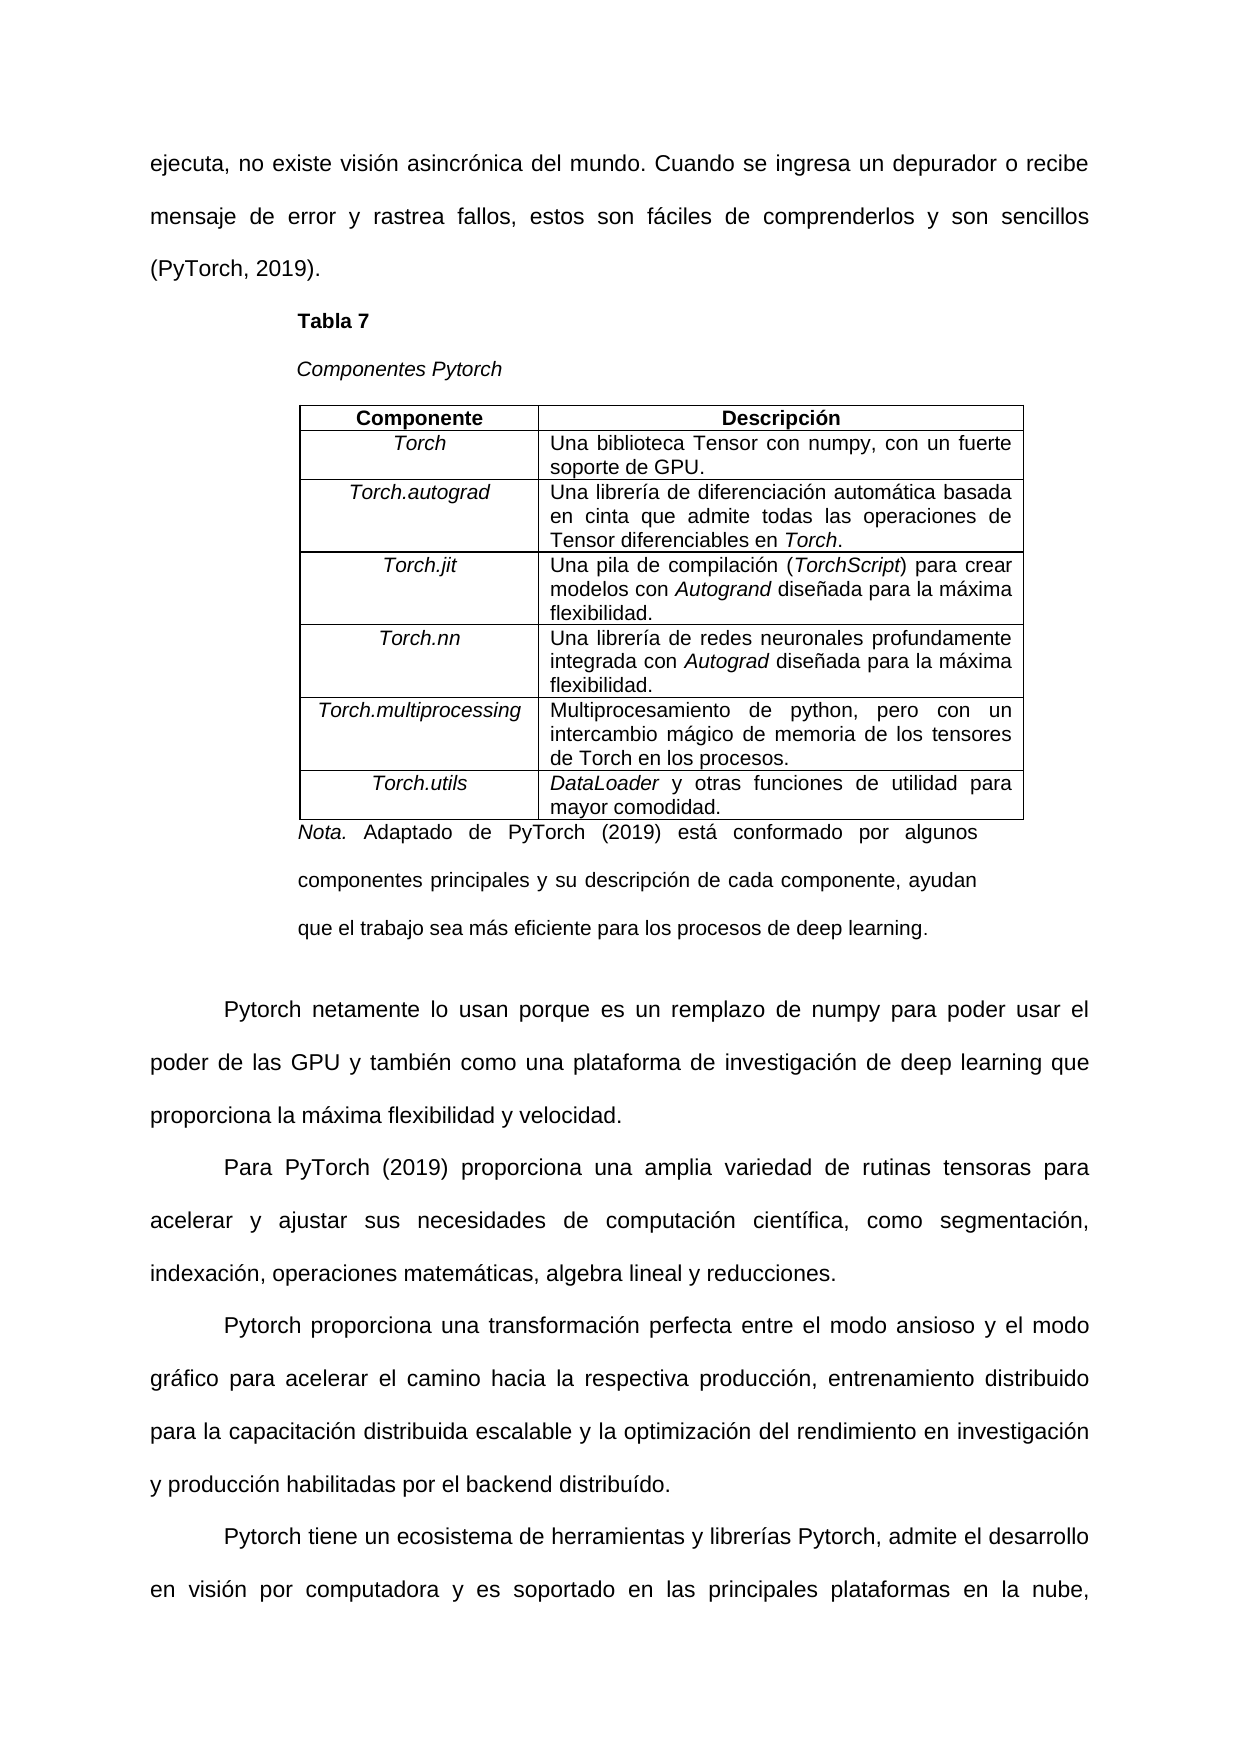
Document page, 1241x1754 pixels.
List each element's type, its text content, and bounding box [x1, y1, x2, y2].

table_cell Una librería de diferenciación automática basada en cinta que admite todas las operaciones de Tensor diferenciables en Torch. [539, 480, 1023, 551]
table_cell Torch.nn [301, 625, 538, 697]
text Tabla 7 [239, 308, 1090, 332]
table_cell Multiprocesamiento de python, pero con un intercambio mágico de memoria de los tensores de Torch en los procesos. [539, 698, 1023, 770]
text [150, 150, 1090, 282]
table_cell DataLoader y otras funciones de utilidad para mayor comodidad. [539, 771, 1023, 819]
table_cell Una librería de redes neuronales profundamente integrada con Autograd diseñada para la máxima flexibilidad. [539, 625, 1023, 697]
text Pytorch netamente lo usan porque es un remplazo de numpy para poder usar el poder de las GPU y también como una plataforma de investigación de deep learning que proporciona la máxima flexibilidad y velocidad. [150, 996, 1090, 1128]
table_header Componente [301, 406, 538, 429]
table_cell Torch.multiprocessing [301, 698, 538, 770]
table_cell Torch.jit [301, 553, 538, 624]
text Para PyTorch (2019) proporciona una amplia variedad de rutinas tensoras para acelerar y ajustar sus necesidades de computación científica, como segmentación, indexación, operaciones matemáticas, algebra lineal y reducciones. [150, 1154, 1090, 1286]
text Nota. Adaptado de PyTorch (2019) está conformado por algunos componentes principales y su descripción de cada componente, ayudan que el trabajo sea más eficiente para los procesos de deep learning. [298, 820, 978, 940]
table_cell Torch.autograd [301, 480, 538, 551]
table_header Descripción [539, 406, 1023, 429]
text Componentes Pytorch [239, 357, 1090, 381]
text Pytorch proporciona una transformación perfecta entre el modo ansioso y el modo gráfico para acelerar el camino hacia la respectiva producción, entrenamiento distribuido para la capacitación distribuida escalable y la optimización del rendimiento en investigación y producción habilitadas por el backend distribuído. [150, 1312, 1090, 1497]
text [150, 1523, 1090, 1602]
table_cell Una biblioteca Tensor con numpy, con un fuerte soporte de GPU. [539, 431, 1023, 478]
table_cell Una pila de compilación (TorchScript) para crear modelos con Autogrand diseñada para la máxima flexibilidad. [539, 553, 1023, 624]
table_cell Torch.utils [301, 771, 538, 819]
table_cell Torch [301, 431, 538, 478]
